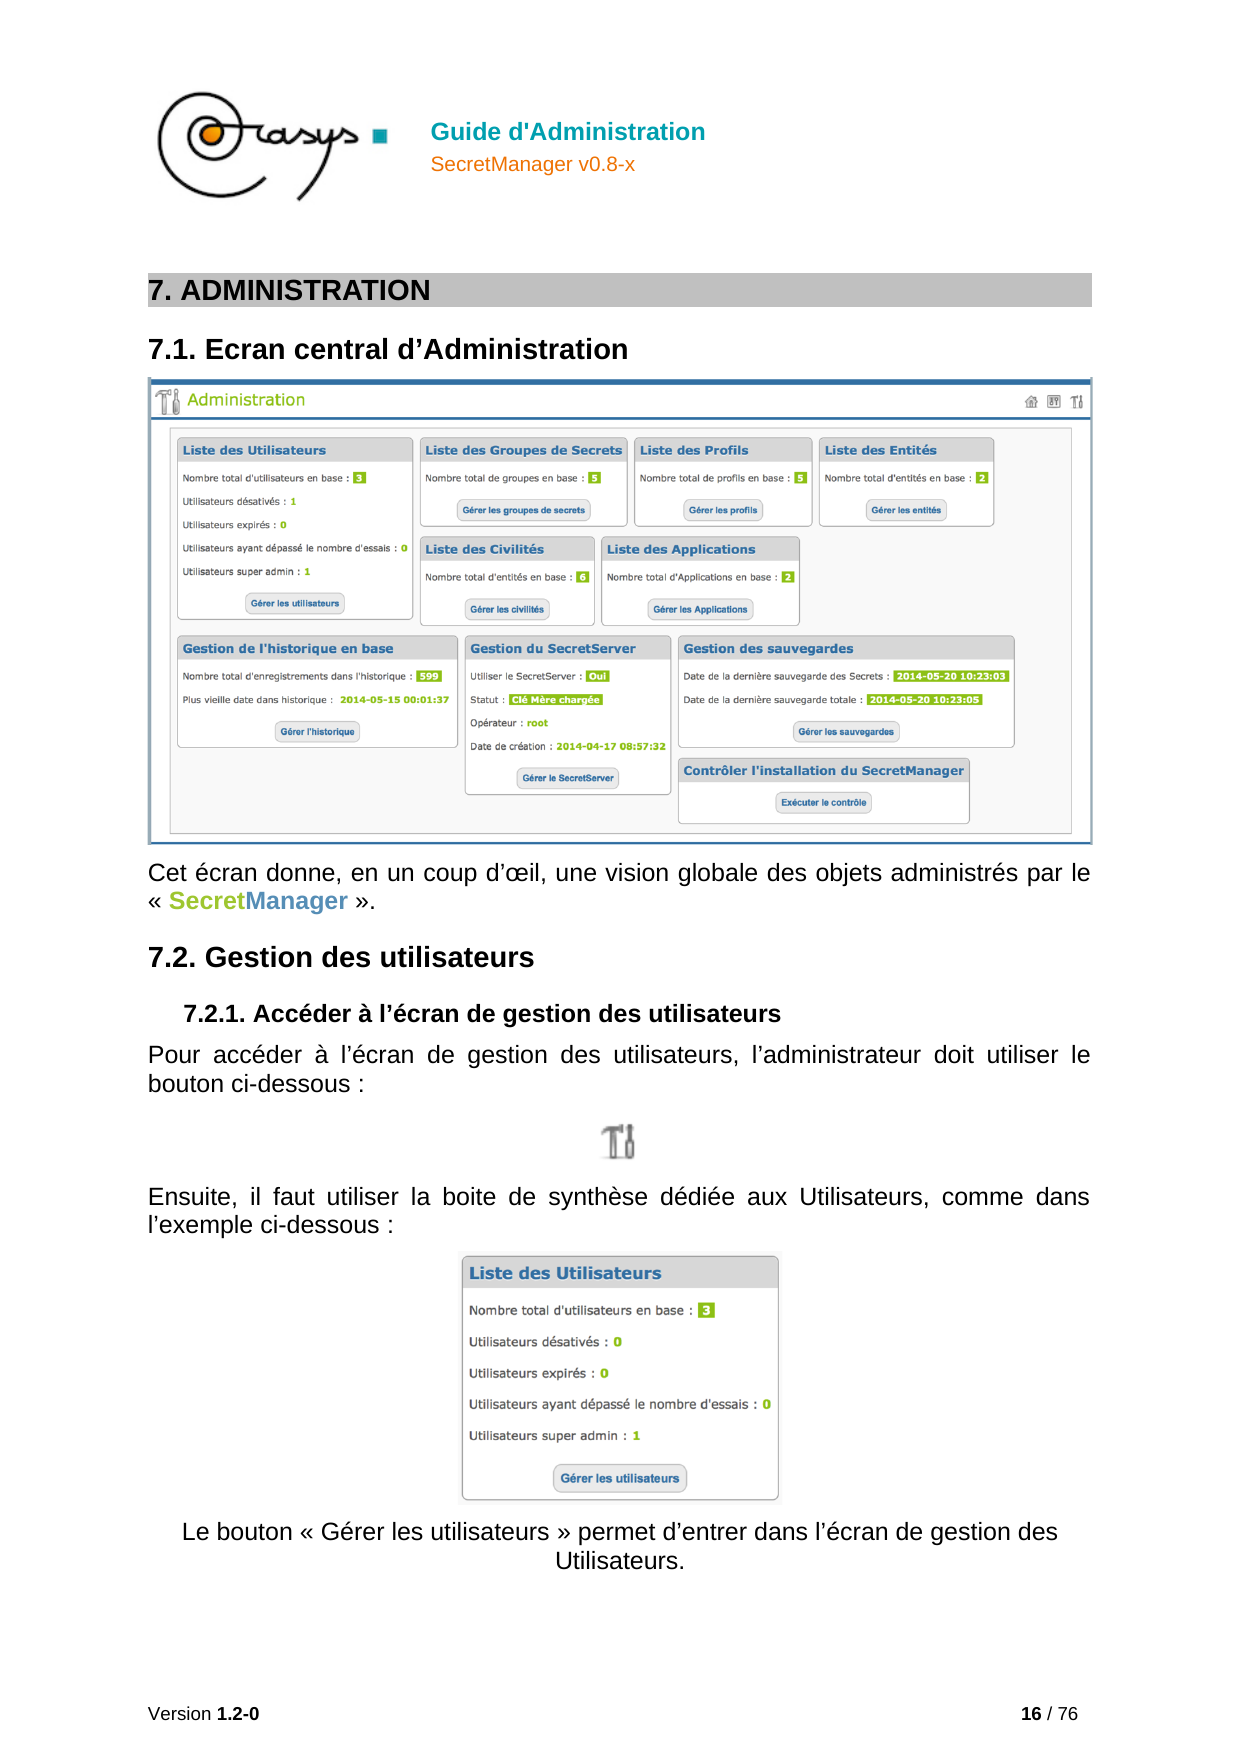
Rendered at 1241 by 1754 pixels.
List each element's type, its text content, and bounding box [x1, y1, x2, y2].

text Cet écran donne, en un coup d’œil, une vision globale des objets administrés par le « SecretManager ». [148, 857, 1092, 915]
text Le bouton « Gérer les utilisateurs » permet d’entrer dans l’écran de gestion des Utilisateurs. [148, 1517, 1092, 1575]
picture [147, 377, 1093, 845]
picture [589, 1109, 651, 1169]
text Ensuite, il faut utiliser la boite de synthèse dédiée aux Utilisateurs, comme dans l’exemple ci-dessous : [148, 1182, 1092, 1239]
text Pour accéder à l’écran de gestion des utilisateurs, l’administrateur doit utiliser le bouton ci-dessous : [148, 1040, 1092, 1097]
picture [147, 80, 408, 220]
subtitle Administration [148, 273, 1092, 307]
subtitle Accéder à l’écran de gestion des utilisateurs [183, 998, 1092, 1027]
subtitle Ecran central d’Administration [148, 332, 1092, 365]
picture [457, 1251, 783, 1505]
subtitle Gestion des utilisateurs [148, 940, 1092, 973]
